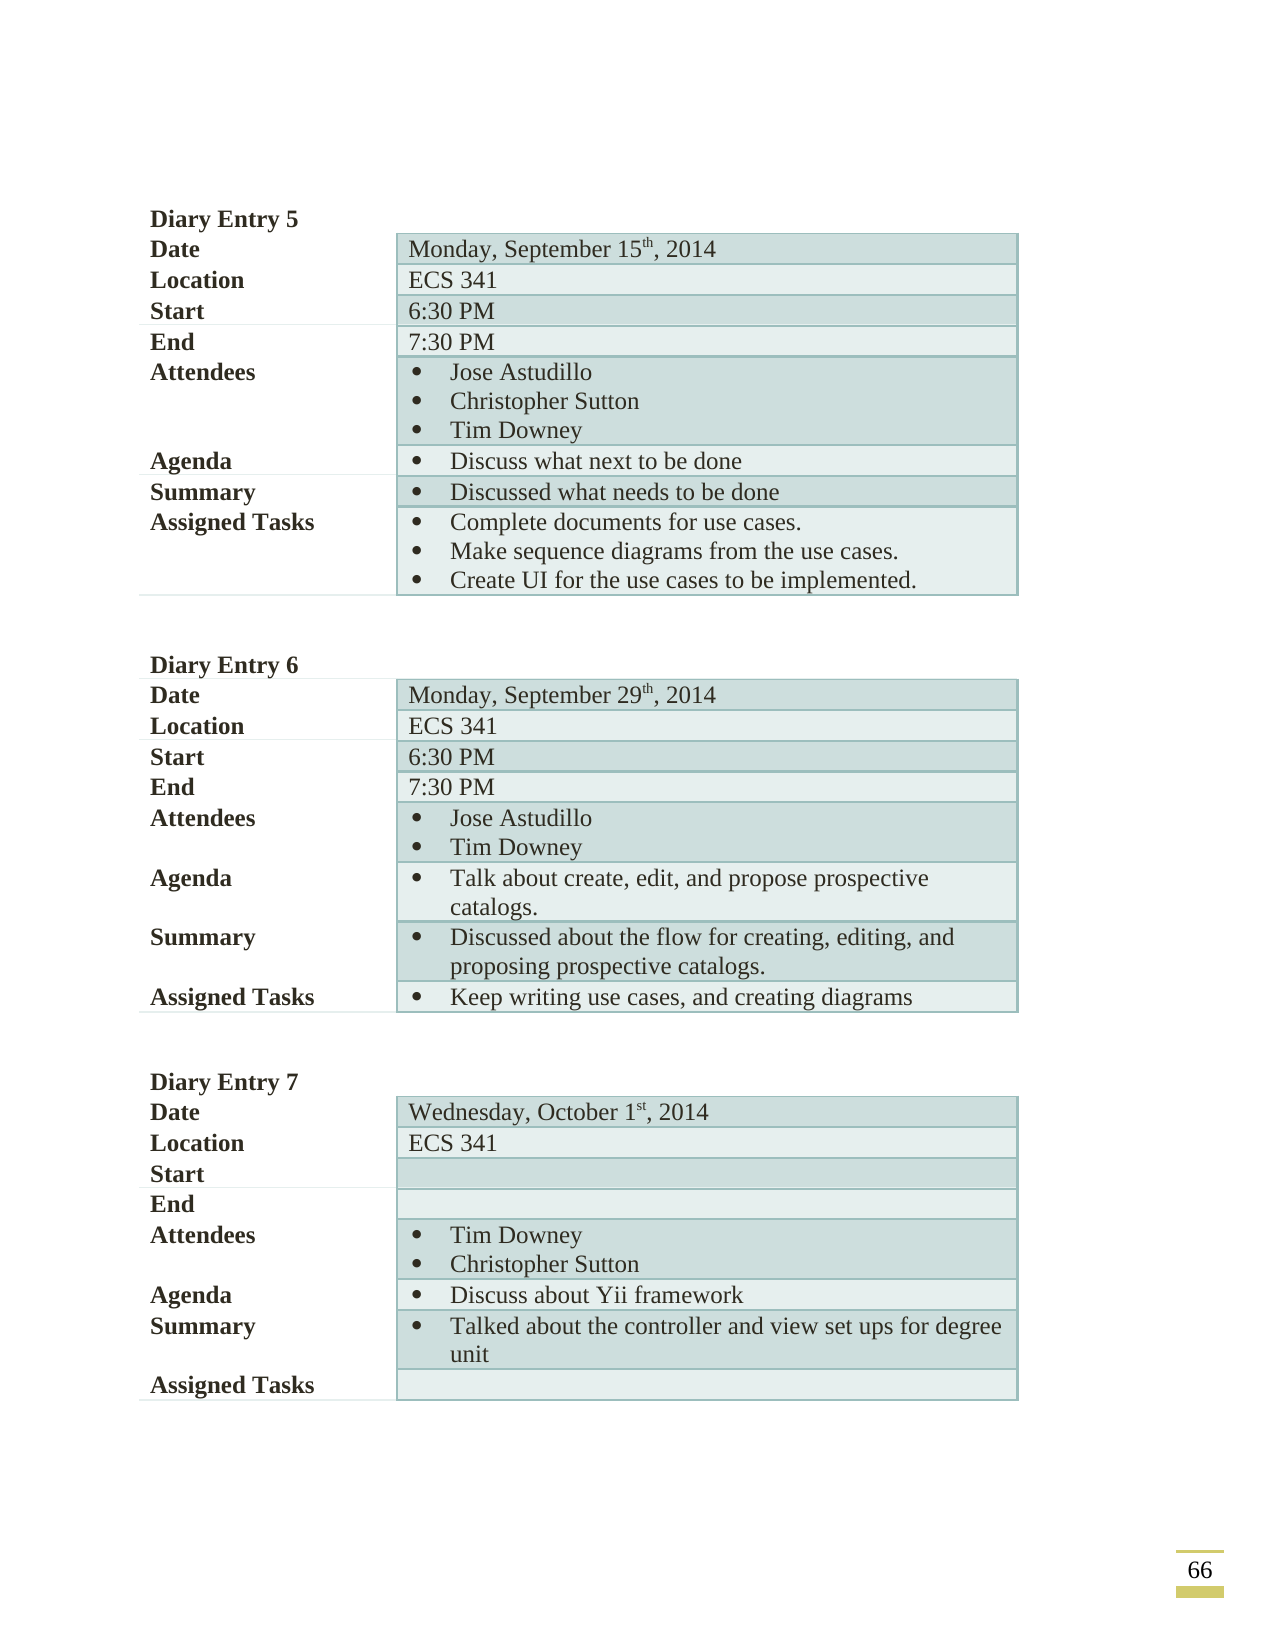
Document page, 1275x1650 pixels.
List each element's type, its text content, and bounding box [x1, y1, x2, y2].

table_cell Date [139, 1096, 396, 1126]
table_cell Assigned Tasks [139, 505, 396, 594]
table_cell Location [139, 1126, 396, 1157]
table_cell Talked about the controller and view set ups for degree unit [398, 1311, 1016, 1368]
table_cell Talk about create, edit, and propose prospective catalogs. [398, 863, 1016, 920]
table_cell Start [139, 294, 396, 324]
table_header Diary Entry 7 [139, 1067, 1017, 1096]
table_cell [398, 1370, 1016, 1399]
table_cell End [139, 325, 396, 355]
table_cell Start [139, 1157, 396, 1187]
table_cell Jose Astudillo Tim Downey [398, 803, 1016, 861]
table_cell 7:30 PM [398, 773, 1016, 801]
table_cell Date [139, 679, 396, 709]
table_cell Summary [139, 1309, 396, 1368]
table_cell Discuss about Yii framework [398, 1280, 1016, 1309]
table_cell [398, 1190, 1016, 1218]
table_cell ECS 341 [398, 711, 1016, 739]
table_cell Summary [139, 475, 396, 505]
table_cell Attendees [139, 355, 396, 444]
table_cell Date [139, 233, 396, 263]
table_header Diary Entry 6 [139, 650, 1017, 678]
table_cell Monday, September 15th, 2014 [398, 234, 1016, 263]
table_cell Wednesday, October 1st, 2014 [398, 1097, 1016, 1126]
table_cell Assigned Tasks [139, 1368, 396, 1399]
table_cell [398, 1159, 1016, 1187]
table_header Diary Entry 5 [139, 204, 1017, 233]
table_cell Agenda [139, 444, 396, 474]
table_cell Complete documents for use cases. Make sequence diagrams from the use cases. Create UI for the use cases to be implemented. [398, 508, 1016, 594]
table_cell 6:30 PM [398, 742, 1016, 770]
table_cell Agenda [139, 1278, 396, 1309]
table_cell ECS 341 [398, 265, 1016, 294]
table_cell Monday, September 29th, 2014 [398, 680, 1016, 709]
table_cell Tim Downey Christopher Sutton [398, 1220, 1016, 1278]
table_cell 6:30 PM [398, 296, 1016, 324]
table_cell Assigned Tasks [139, 980, 396, 1011]
table_cell Keep writing use cases, and creating diagrams [398, 982, 1016, 1011]
table_cell Discussed what needs to be done [398, 477, 1016, 505]
table_cell End [139, 1188, 396, 1218]
table_cell Agenda [139, 861, 396, 920]
table_cell Location [139, 709, 396, 739]
table_cell End [139, 770, 396, 801]
table_cell Jose Astudillo Christopher Sutton Tim Downey [398, 358, 1016, 444]
table_cell Discuss what next to be done [398, 446, 1016, 474]
table_cell Summary [139, 920, 396, 980]
table_cell Discussed about the flow for creating, editing, and proposing prospective catalogs. [398, 923, 1016, 980]
table_cell Start [139, 740, 396, 770]
table_cell Attendees [139, 801, 396, 861]
table_cell Attendees [139, 1218, 396, 1278]
table_cell Location [139, 263, 396, 294]
table_cell ECS 341 [398, 1128, 1016, 1157]
table_cell 7:30 PM [398, 327, 1016, 355]
